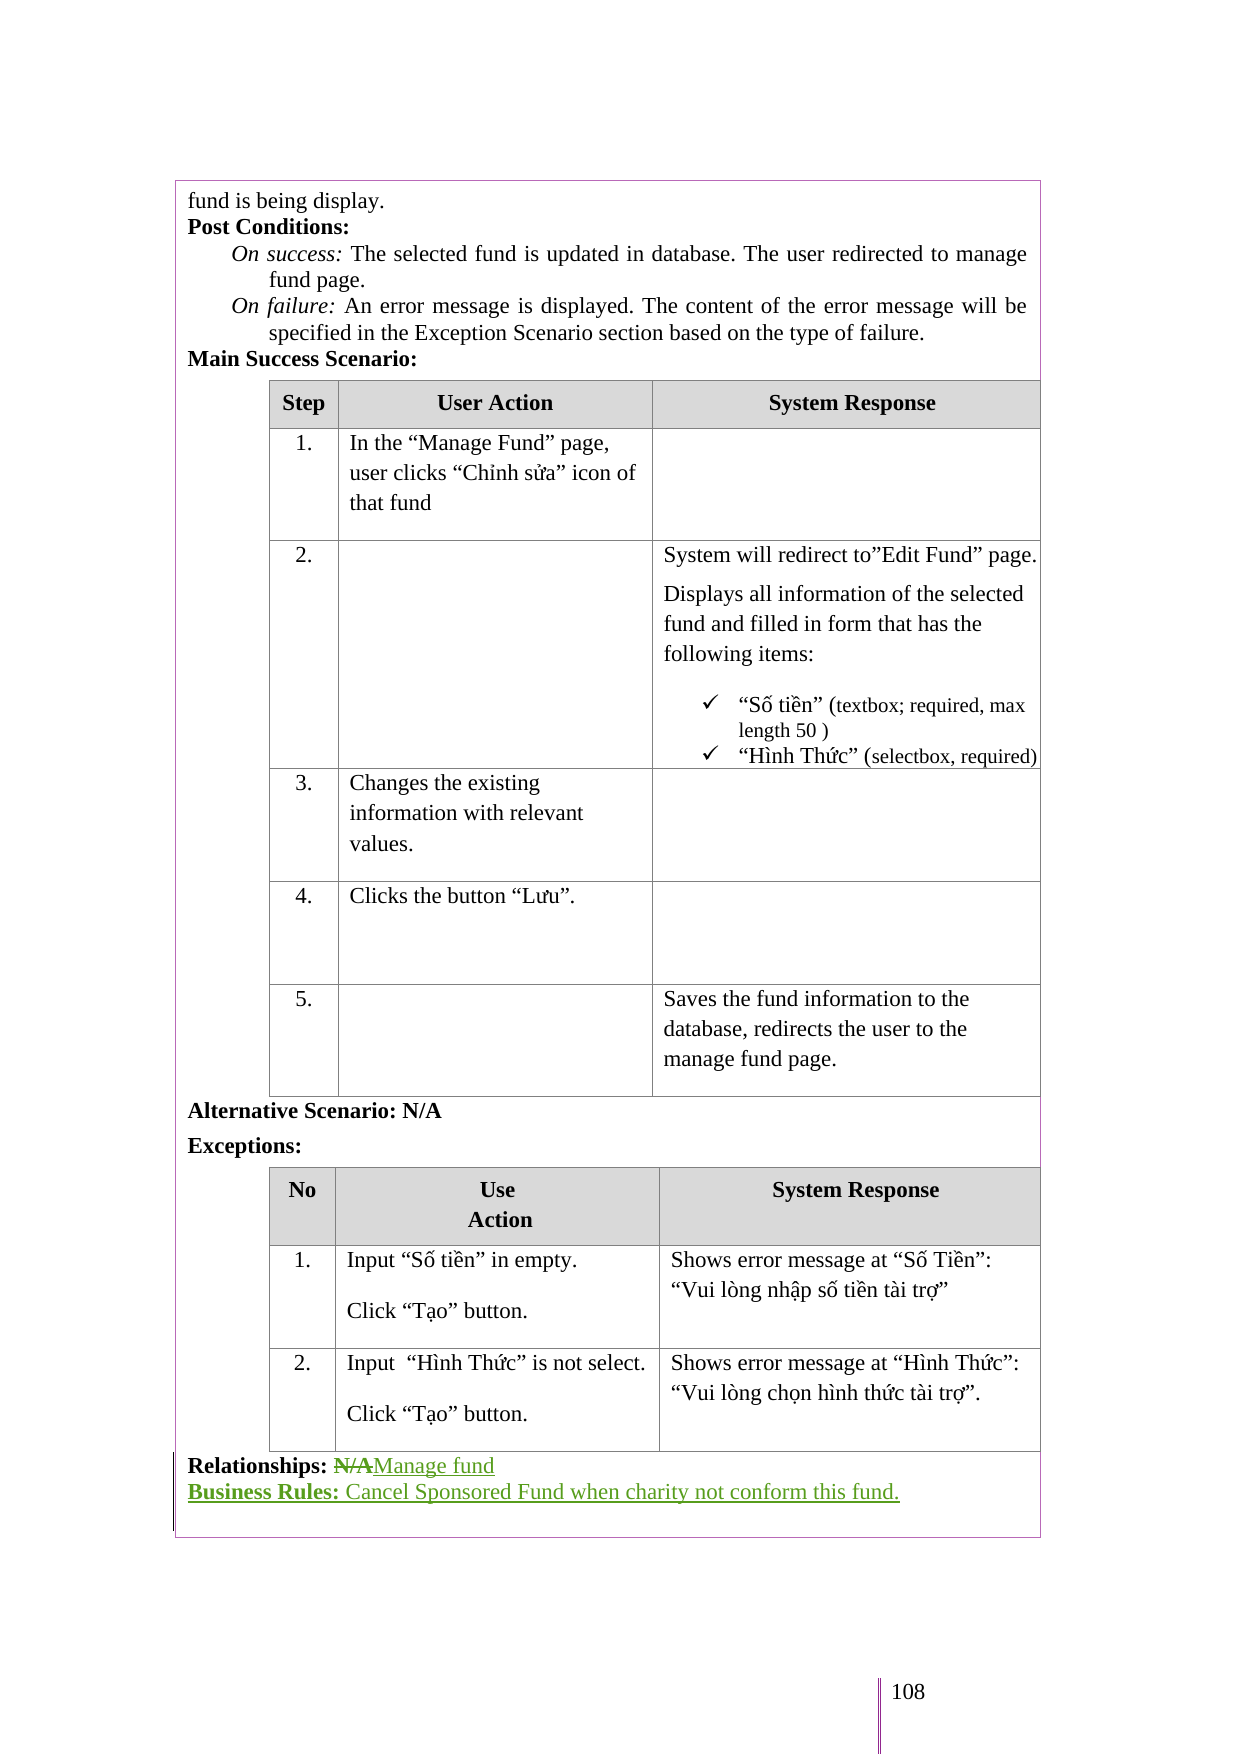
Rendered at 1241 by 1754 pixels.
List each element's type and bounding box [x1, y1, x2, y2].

table_cell [176, 181, 1040, 1537]
